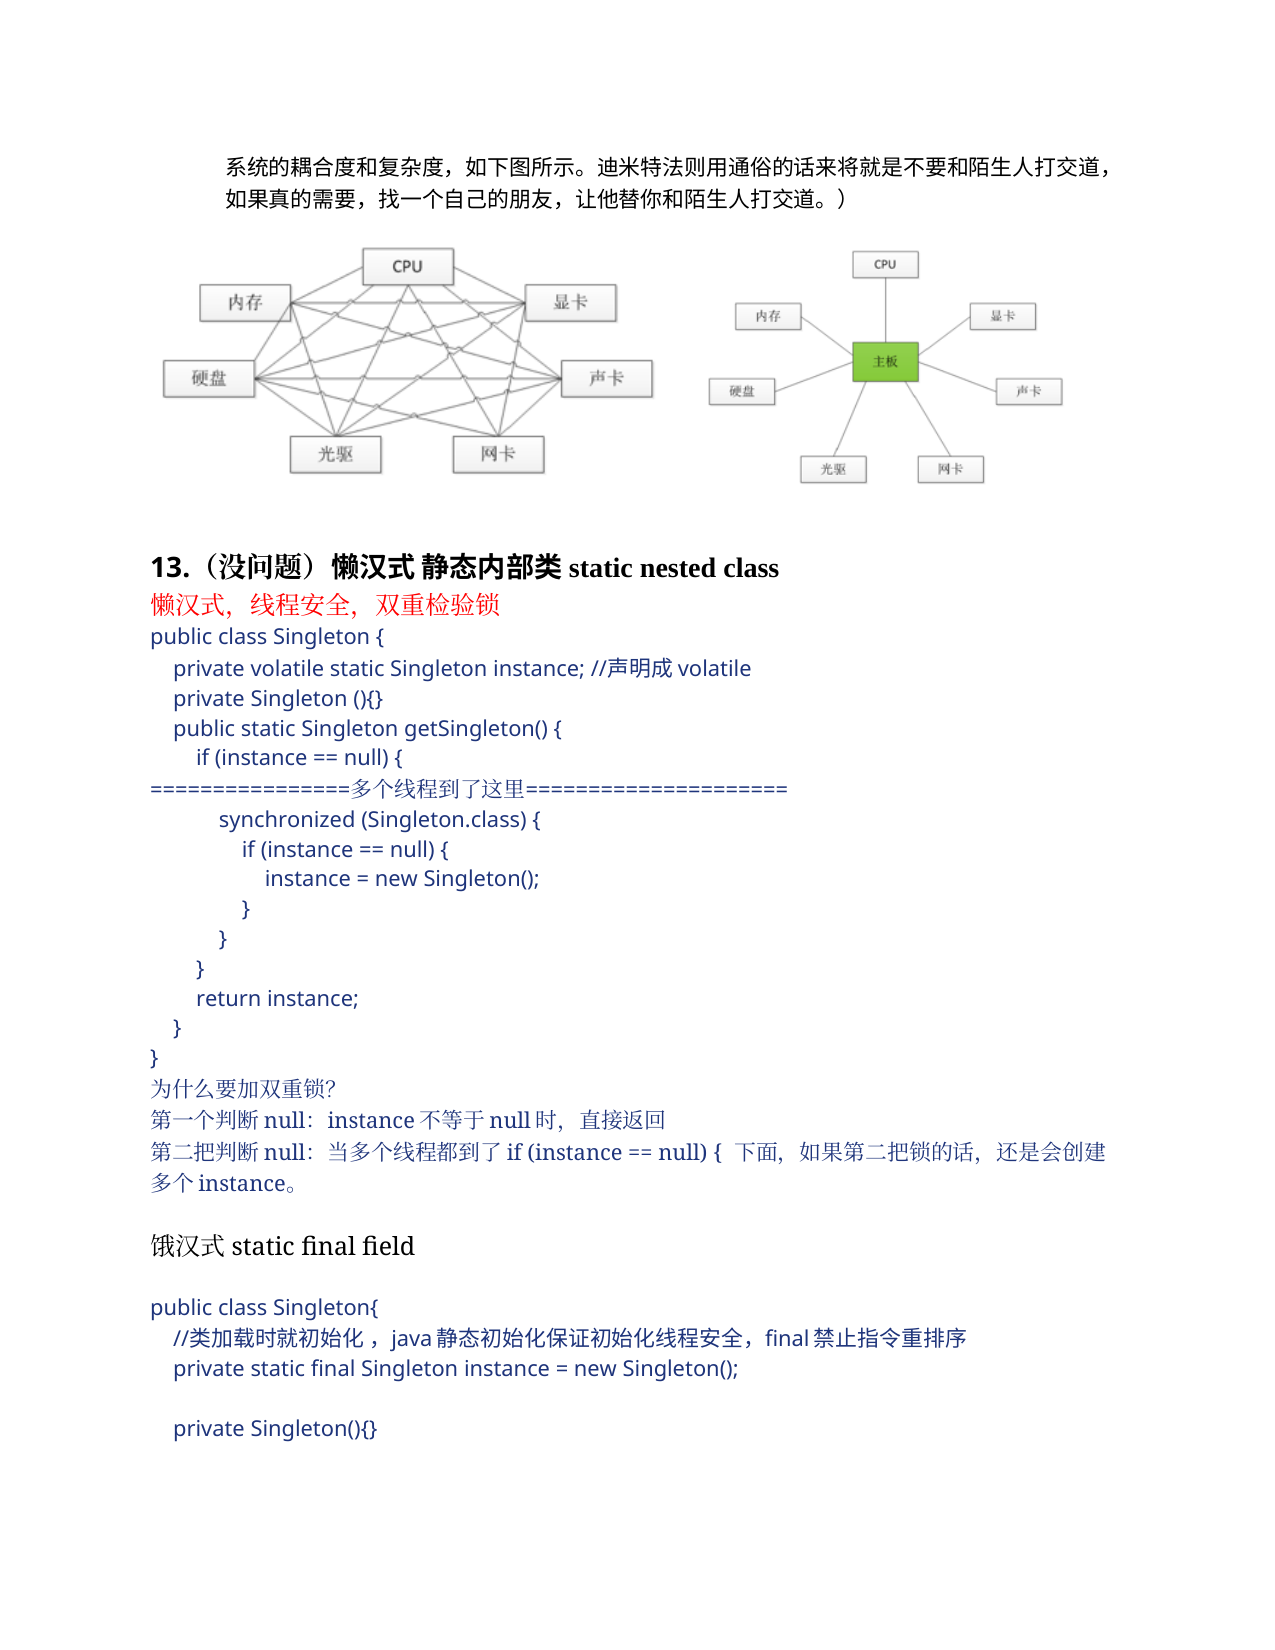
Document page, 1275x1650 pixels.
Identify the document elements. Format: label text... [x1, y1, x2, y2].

text private Singleton(){} [150, 1413, 1125, 1442]
picture [150, 242, 1093, 487]
text private Singleton (){} [150, 683, 1125, 713]
text if (instance == null) { [150, 742, 1125, 772]
text } [150, 953, 1125, 982]
text } [150, 1012, 1125, 1042]
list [187, 150, 1125, 213]
text instance = new Singleton(); [150, 863, 1125, 893]
text public static Singleton getSingleton() { [150, 713, 1125, 742]
text 第二把判断null：当多个线程都到了if (instance == null) { 下面，如果第二把锁的话，还是会创建多个instance。 [150, 1135, 1125, 1198]
text ================多个线程到了这里===================== [150, 772, 1125, 804]
text synchronized (Singleton.class) { [150, 804, 1125, 833]
text return instance; [150, 982, 1125, 1012]
text 为什么要加双重锁？ [150, 1072, 1125, 1103]
text private static final Singleton instance = new Singleton(); [150, 1353, 1125, 1383]
text 第一个判断null：instance不等于null时，直接返回 [150, 1103, 1125, 1135]
text if (instance == null) { [150, 833, 1125, 863]
text } [150, 893, 1125, 923]
text } [150, 1042, 1125, 1072]
text } [150, 923, 1125, 953]
text public class Singleton { [150, 621, 1125, 651]
text 懒汉式，线程安全，双重检验锁 [150, 585, 1125, 621]
text private volatile static Singleton instance; //声明成 volatile [150, 651, 1125, 683]
text public class Singleton{ [150, 1292, 1125, 1321]
text 饿汉式 static final field [150, 1227, 1125, 1263]
text //类加载时就初始化 ，java静态初始化保证初始化线程安全，final禁止指令重排序 [150, 1321, 1125, 1353]
text 13.（没问题）懒汉式 静态内部类 static nested class [150, 544, 1125, 585]
